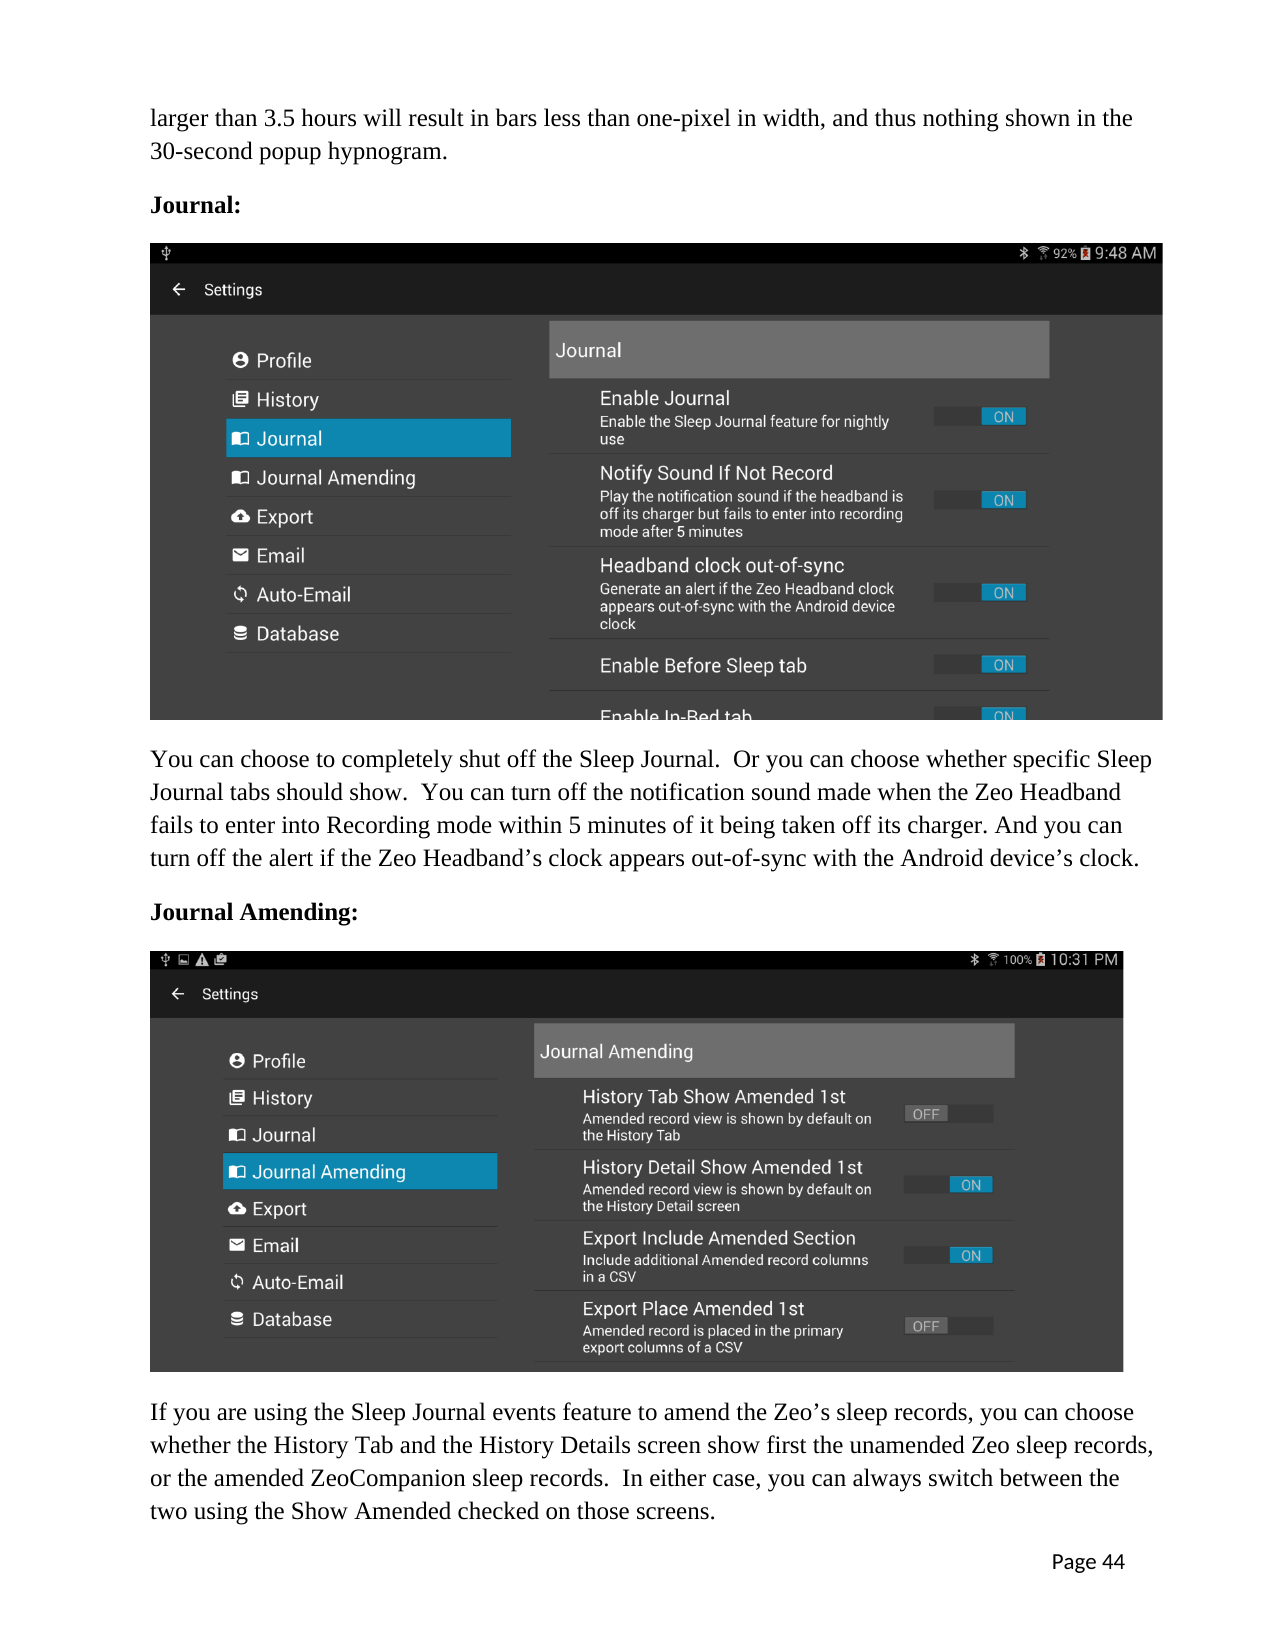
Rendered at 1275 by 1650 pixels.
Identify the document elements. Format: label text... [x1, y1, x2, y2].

picture [150, 951, 1124, 1372]
text If you are using the Sleep Journal events feature to amend the Zeo’s sleep records, you can choose whether the History Tab and the History Details screen show first the unamended Zeo sleep records, or the amended ZeoCompanion sleep records. In either case, you can always switch between the two using the Show Amended checked on those screens. [150, 1397, 1162, 1525]
text Journal Amending: [150, 897, 1162, 926]
picture [150, 243, 1163, 720]
text You can choose to completely shut off the Sleep Journal. Or you can choose whether specific Sleep Journal tabs should show. You can turn off the notification sound made when the Zeo Headband fails to enter into Recording mode within 5 minutes of it being taken off its charger. And you can turn off the alert if the Zeo Headband’s clock appears out-of-sync with the Android device’s clock. [150, 744, 1162, 872]
text Journal: [150, 190, 1162, 219]
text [150, 103, 1162, 165]
